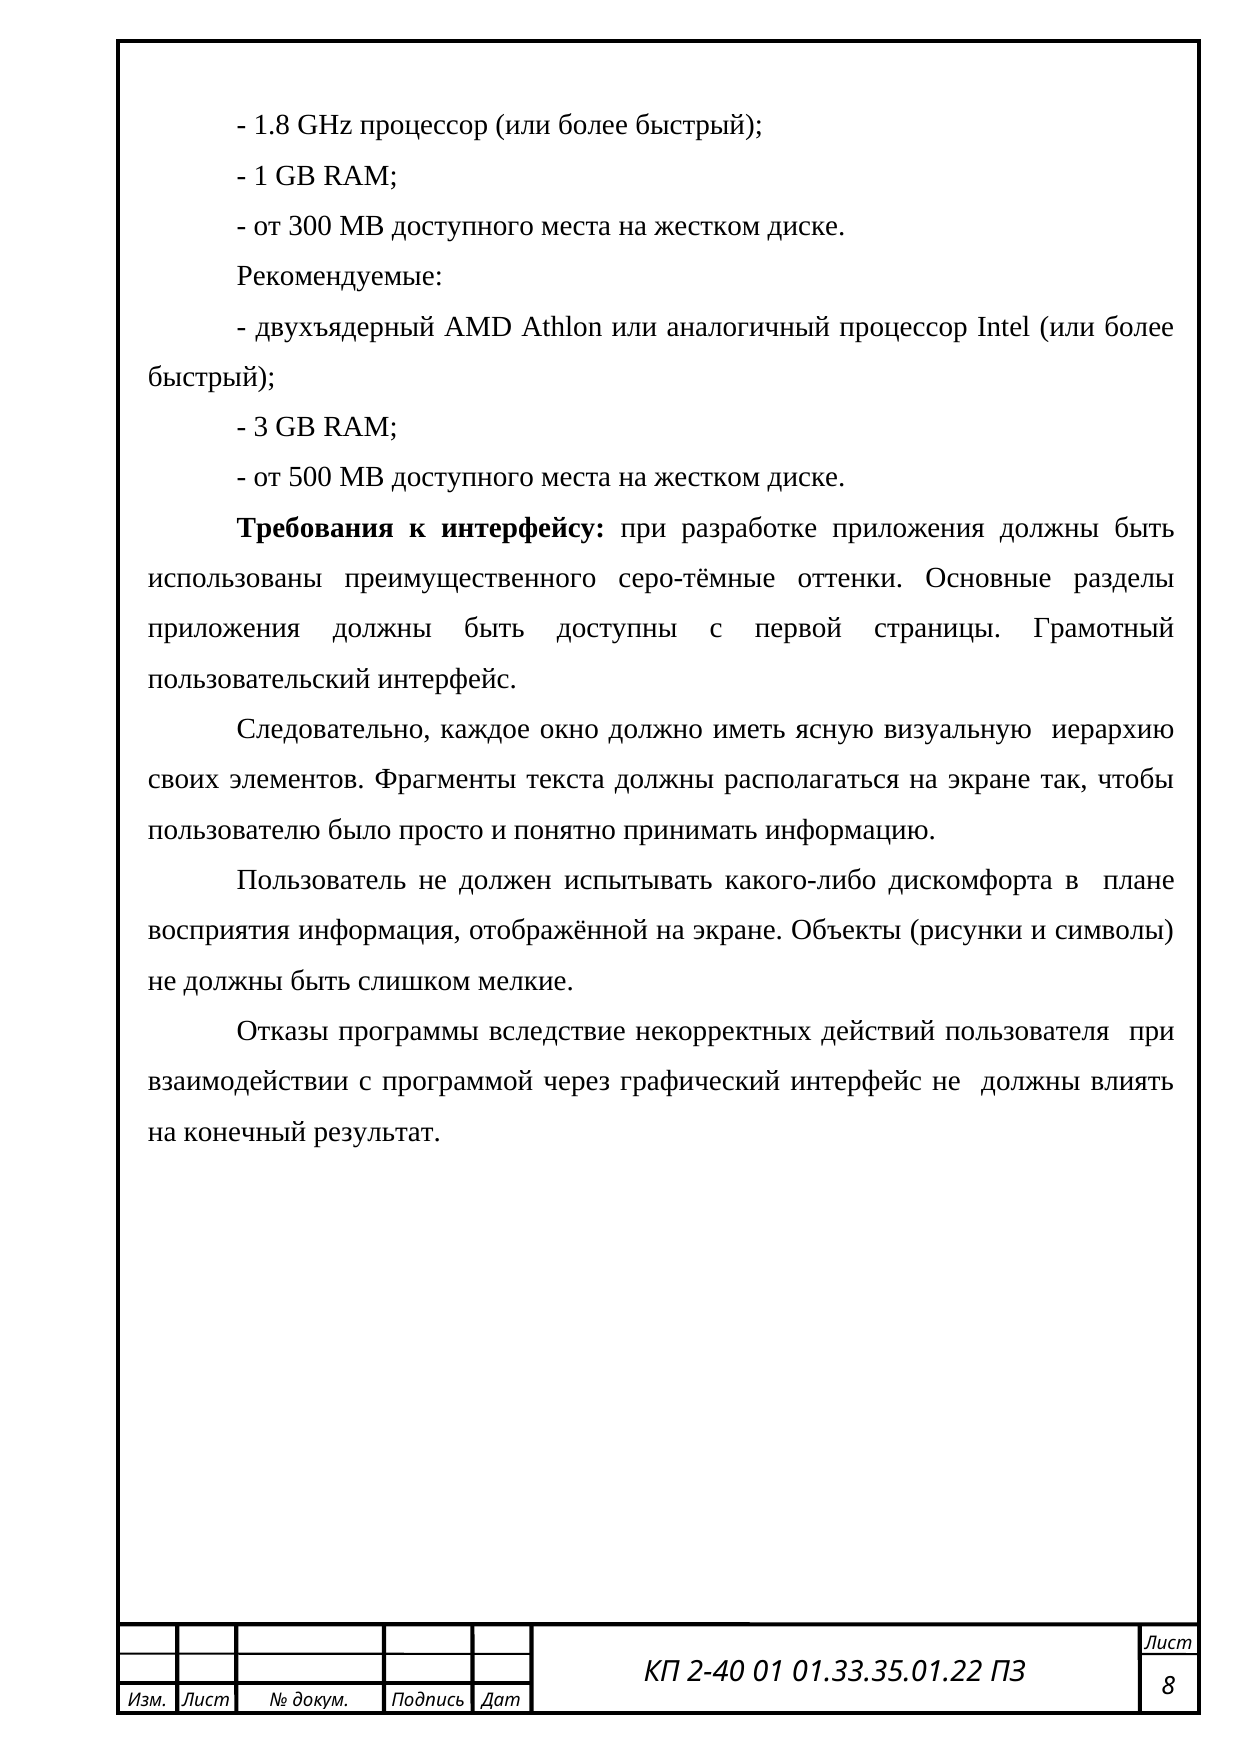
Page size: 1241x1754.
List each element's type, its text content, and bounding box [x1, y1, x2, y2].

text Пользователь не должен испытывать какого-либо дискомфорта в плане восприятия информация, отображённой на экране. Объекты (рисунки и символы) не должны быть слишком мелкие. [148, 862, 1175, 996]
text Требования к интерфейсу: при разработке приложения должны быть использованы преимущественного серо-тёмные оттенки. Основные разделы приложения должны быть доступны с первой страницы. Грамотный пользовательский интерфейс. [148, 510, 1175, 694]
text - от 300 MB доступного места на жестком диске. [148, 208, 1175, 242]
text Рекомендуемые: [148, 258, 1175, 292]
text - двухъядерный AMD Athlon или аналогичный процессор Intel (или более быстрый); [148, 309, 1175, 392]
text - от 500 MB доступного места на жестком диске. [148, 459, 1175, 493]
text Следовательно, каждое окно должно иметь ясную визуальную иерархию своих элементов. Фрагменты текста должны располагаться на экране так, чтобы пользователю было просто и понятно принимать информацию. [148, 711, 1175, 845]
text Отказы программы вследствие некорректных действий пользователя при взаимодействии с программой через графический интерфейс не должны влиять на конечный результат. [148, 1013, 1175, 1147]
text - 1 GB RAM; [148, 158, 1175, 191]
text - 3 GB RAM; [148, 409, 1175, 443]
text - 1.8 GHz процессор (или более быстрый); [148, 107, 1175, 141]
